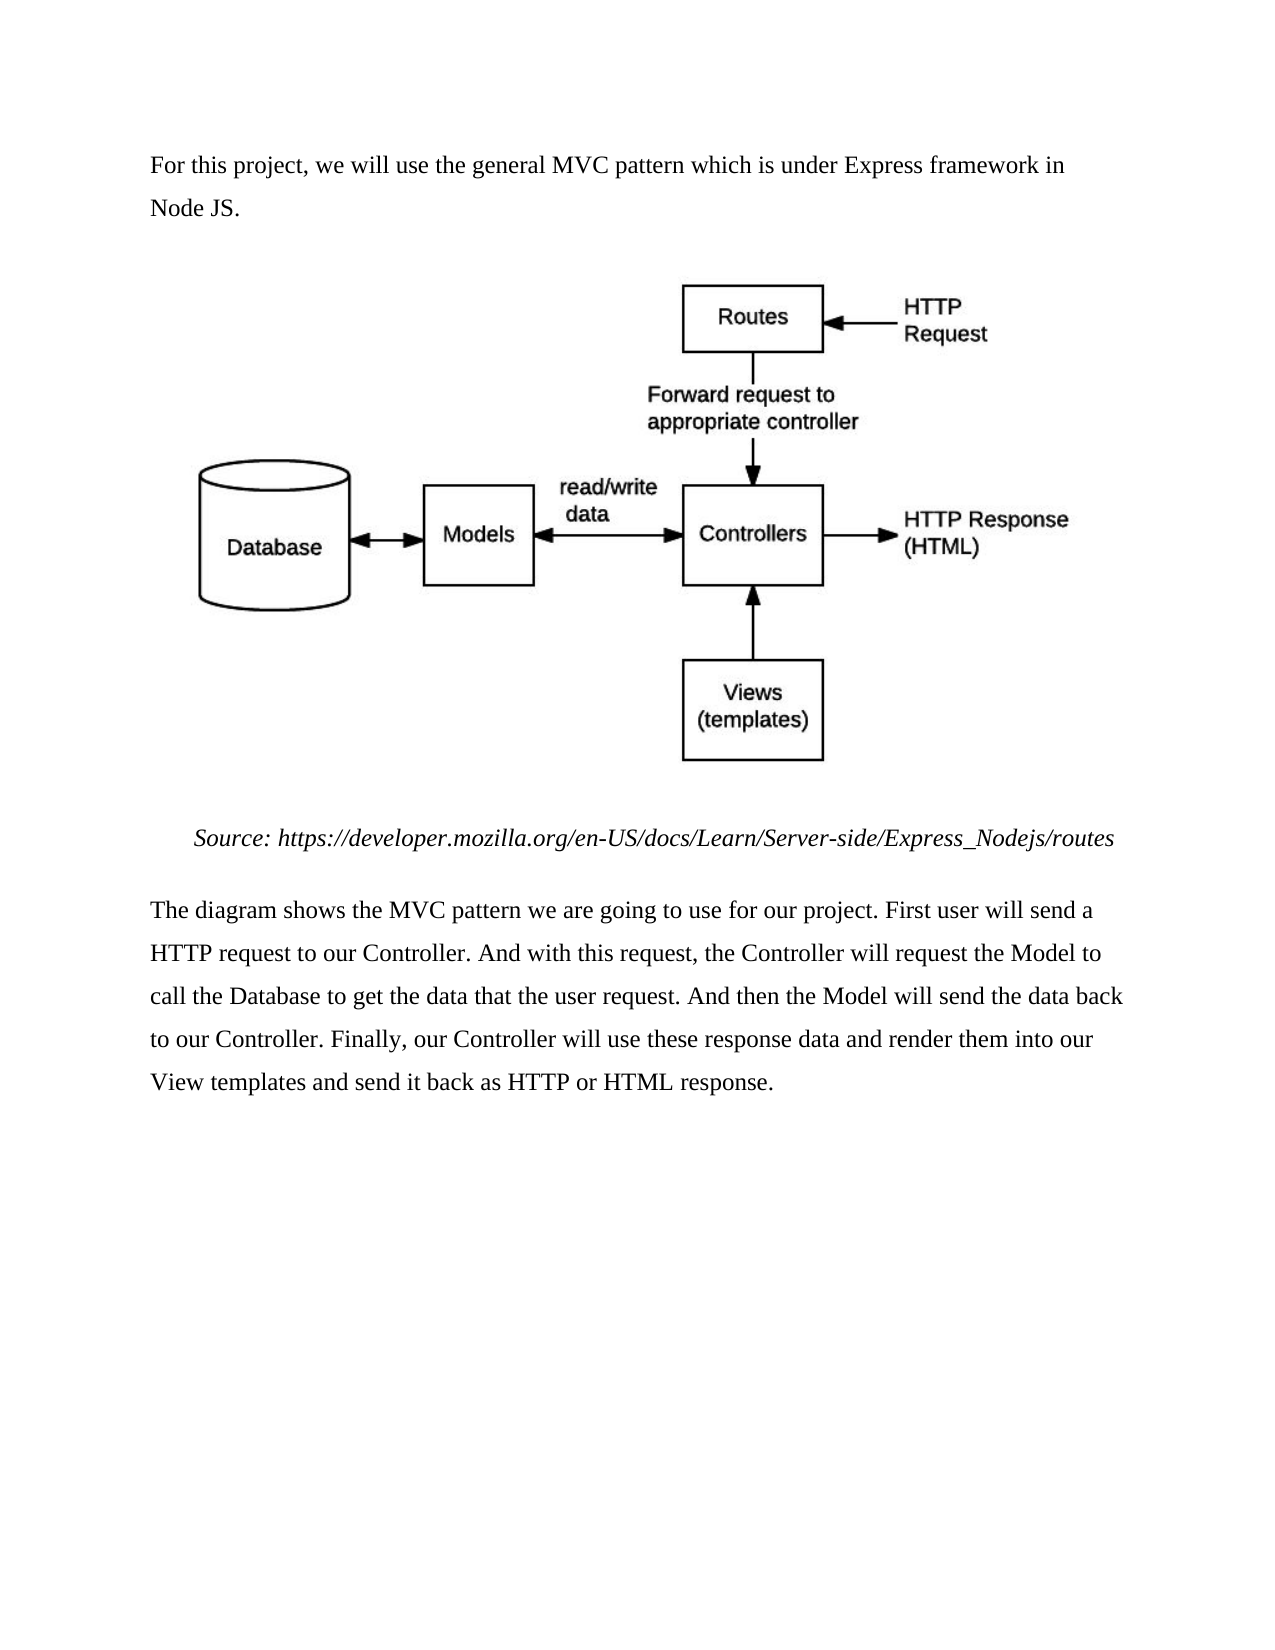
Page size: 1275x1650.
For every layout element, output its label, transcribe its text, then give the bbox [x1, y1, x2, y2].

picture [150, 236, 1147, 810]
text For this project, we will use the general MVC pattern which is under Express framework in Node JS. [150, 150, 1125, 222]
text The diagram shows the MVC pattern we are going to use for our project. First user will send a HTTP request to our Controller. And with this request, the Controller will request the Model to call the Database to get the data that the user request. And then the Model will send the data back to our Controller. Finally, our Controller will use these response data and render them into our View templates and send it back as HTTP or HTML response. [150, 895, 1125, 1096]
text Source: https://developer.mozilla.org/en-US/docs/Learn/Server-side/Express_Nodejs/routes [150, 823, 1125, 852]
